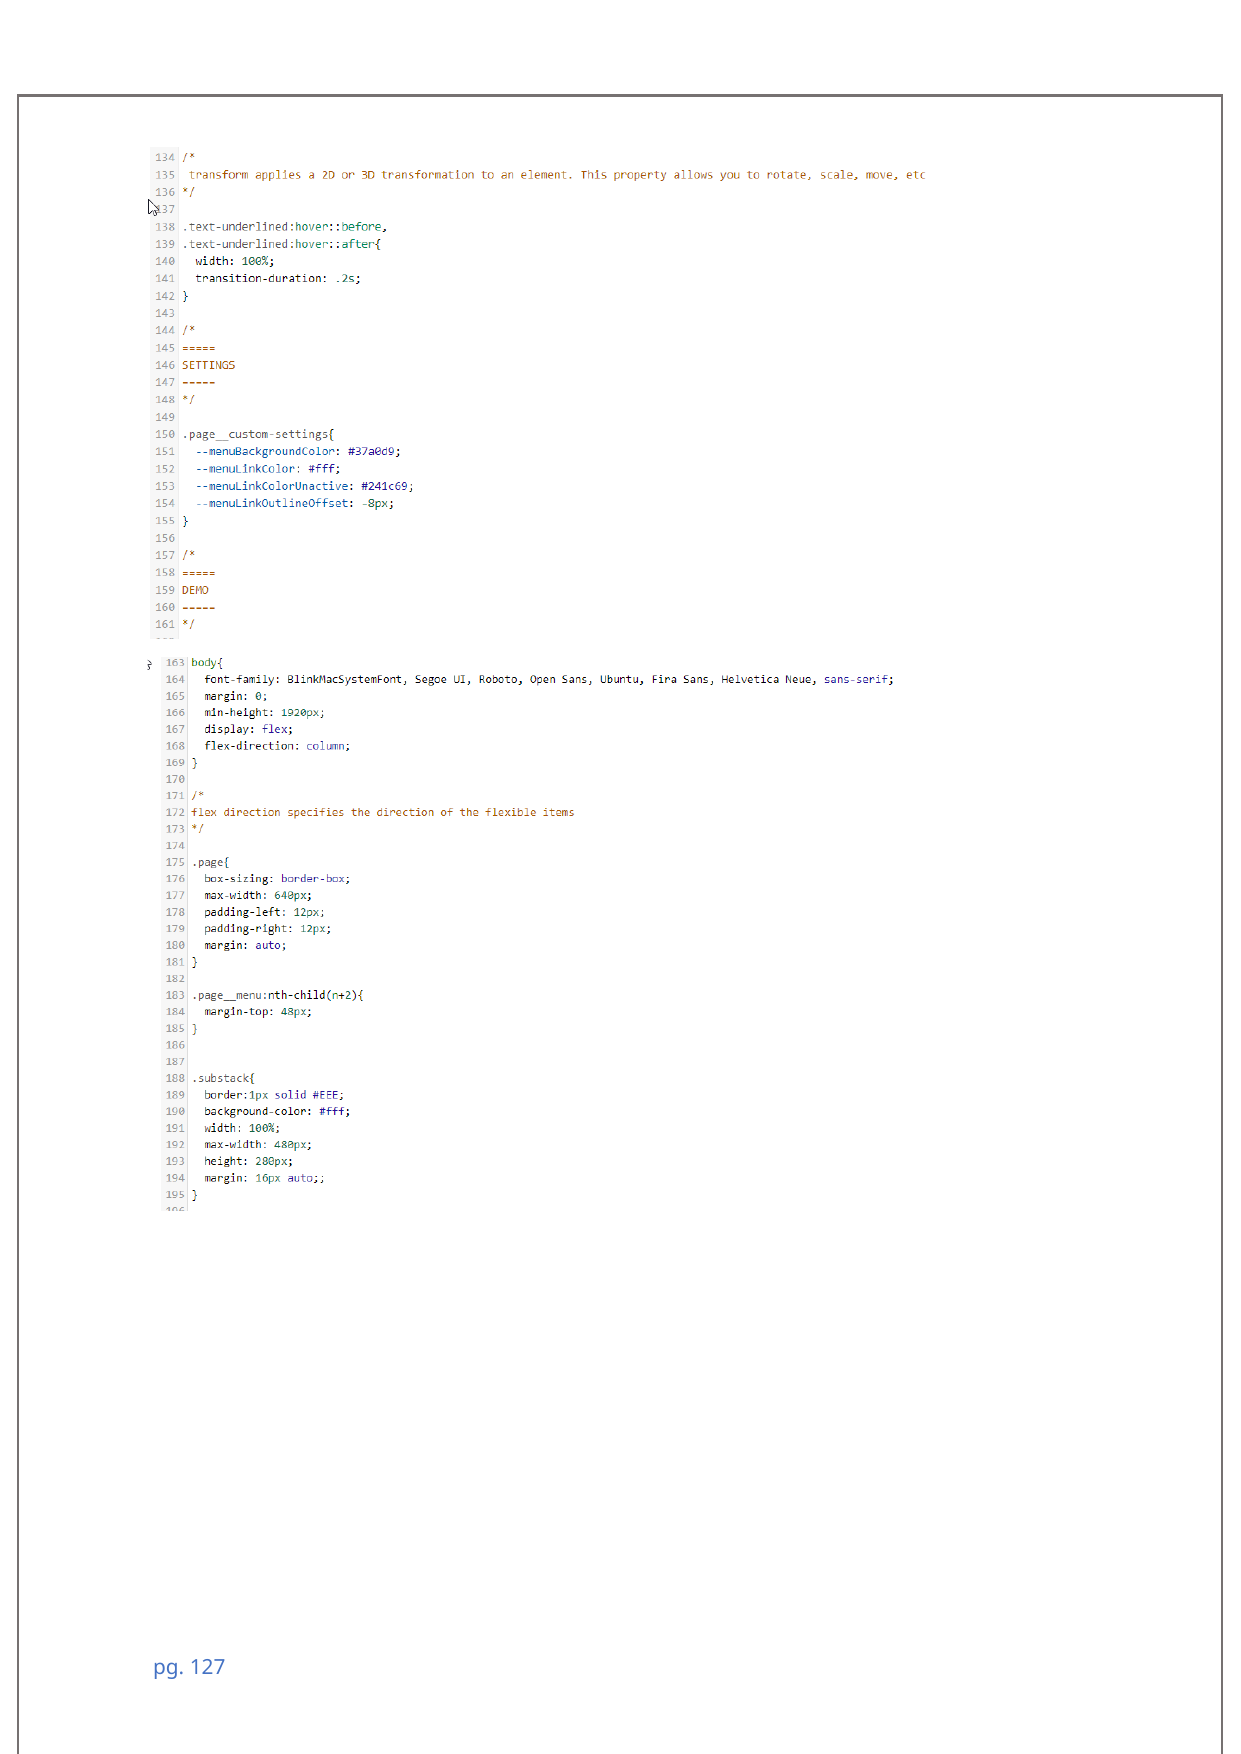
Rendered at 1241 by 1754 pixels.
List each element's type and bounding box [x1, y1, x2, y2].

picture [147, 657, 1093, 1211]
picture [147, 147, 1093, 639]
